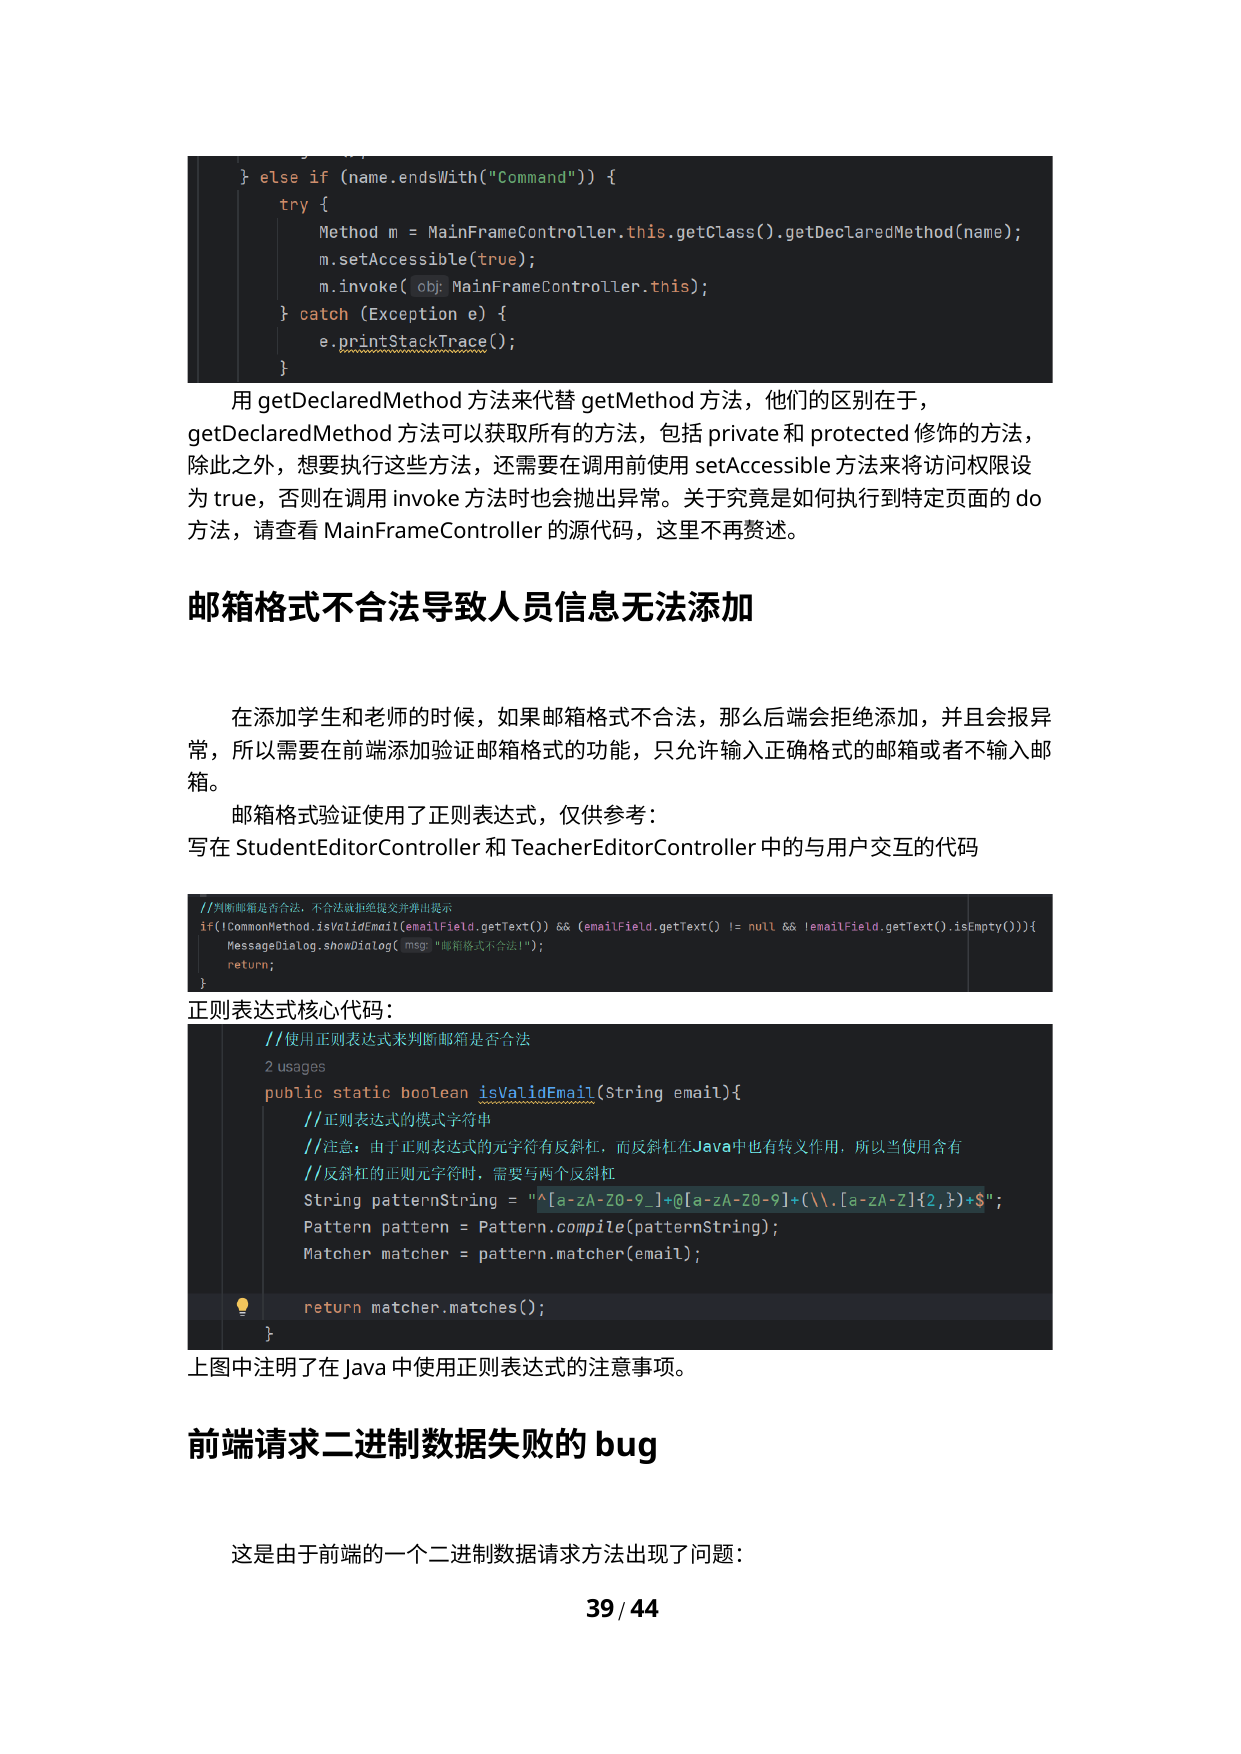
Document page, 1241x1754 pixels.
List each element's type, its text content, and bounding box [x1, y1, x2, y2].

subtitle 邮箱格式不合法导致人员信息无法添加 [187, 573, 1053, 638]
text 邮箱格式验证使用了正则表达式，仅供参考： [187, 797, 1053, 830]
text 正则表达式核心代码： [187, 992, 1053, 1024]
text 写在StudentEditorController和TeacherEditorController中的与用户交互的代码 [187, 830, 1053, 862]
text 上图中注明了在Java中使用正则表达式的注意事项。 [187, 1350, 1053, 1382]
subtitle 前端请求二进制数据失败的bug [187, 1409, 1053, 1474]
picture [187, 894, 1053, 992]
text 在添加学生和老师的时候，如果邮箱格式不合法，那么后端会拒绝添加，并且会报异常，所以需要在前端添加验证邮箱格式的功能，只允许输入正确格式的邮箱或者不输入邮箱。 [187, 700, 1053, 797]
picture [187, 156, 1053, 383]
text 这是由于前端的一个二进制数据请求方法出现了问题： [187, 1537, 1053, 1569]
text 用getDeclaredMethod方法来代替getMethod方法，他们的区别在于，getDeclaredMethod方法可以获取所有的方法，包括private和protected修饰的方法，除此之外，想要执行这些方法，还需要在调用前使用setAccessible方法来将访问权限设为true，否则在调用invoke方法时也会抛出异常。关于究竟是如何执行到特定页面的do方法，请查看MainFrameController的源代码，这里不再赘述。 [187, 383, 1053, 546]
picture [187, 1024, 1053, 1350]
